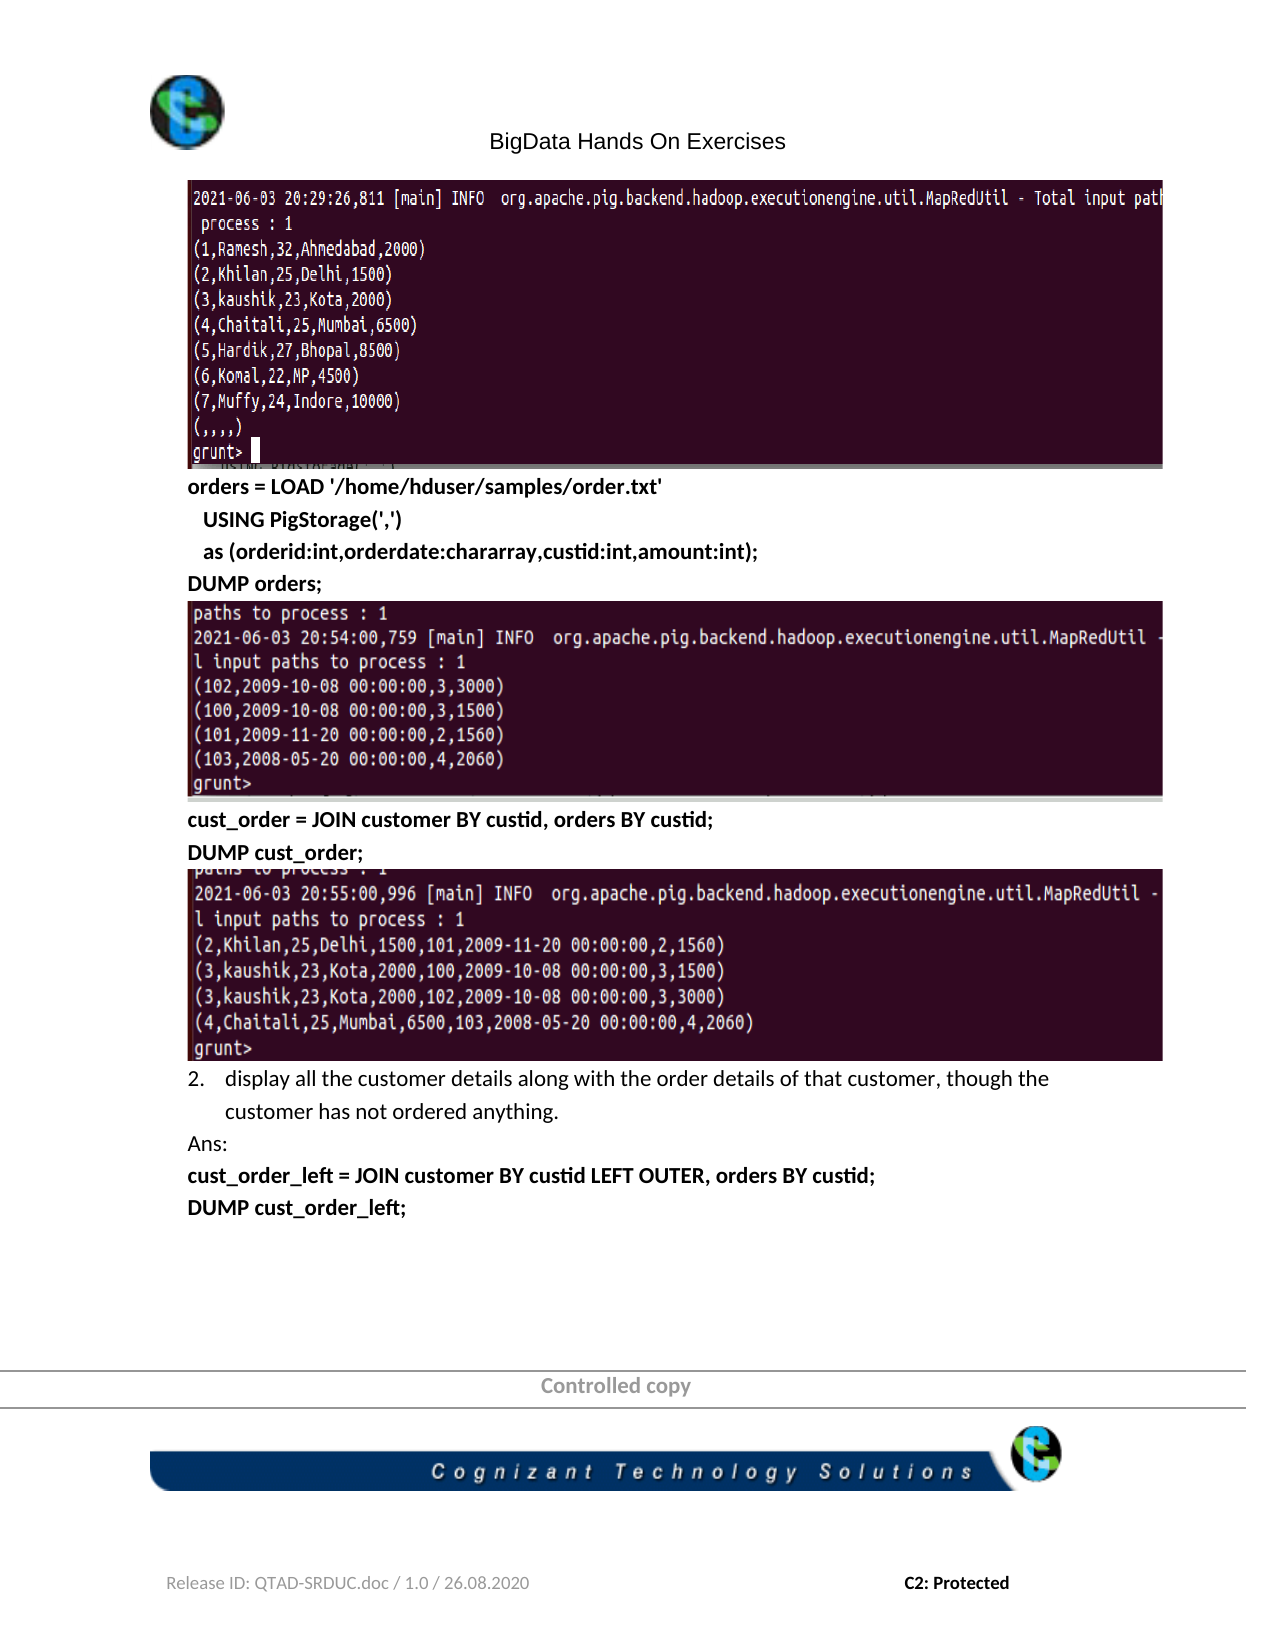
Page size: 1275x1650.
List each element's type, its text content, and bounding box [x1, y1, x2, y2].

text DUMP orders; [187, 569, 1125, 597]
text cust_order_left = JOIN customer BY custid LEFT OUTER, orders BY custid; [187, 1161, 1125, 1189]
picture [150, 75, 225, 150]
text DUMP cust_order; [187, 838, 1125, 866]
text USING PigStorage(',') [187, 505, 1125, 533]
text as (orderid:int,orderdate:chararray,custid:int,amount:int); [187, 537, 1125, 565]
text orders = LOAD '/home/hduser/samples/order.txt' [187, 472, 1125, 501]
picture [187, 180, 1163, 469]
text DUMP cust_order_left; [187, 1193, 1125, 1221]
text cust_order = JOIN customer BY custid, orders BY custid; [187, 805, 1125, 833]
picture [150, 1426, 1105, 1491]
list display all the customer details along with the order details of that customer, though the customer has not ordered anything. [187, 1064, 1125, 1125]
text Ans: [187, 1129, 1125, 1157]
picture [187, 869, 1163, 1061]
picture [187, 601, 1163, 802]
